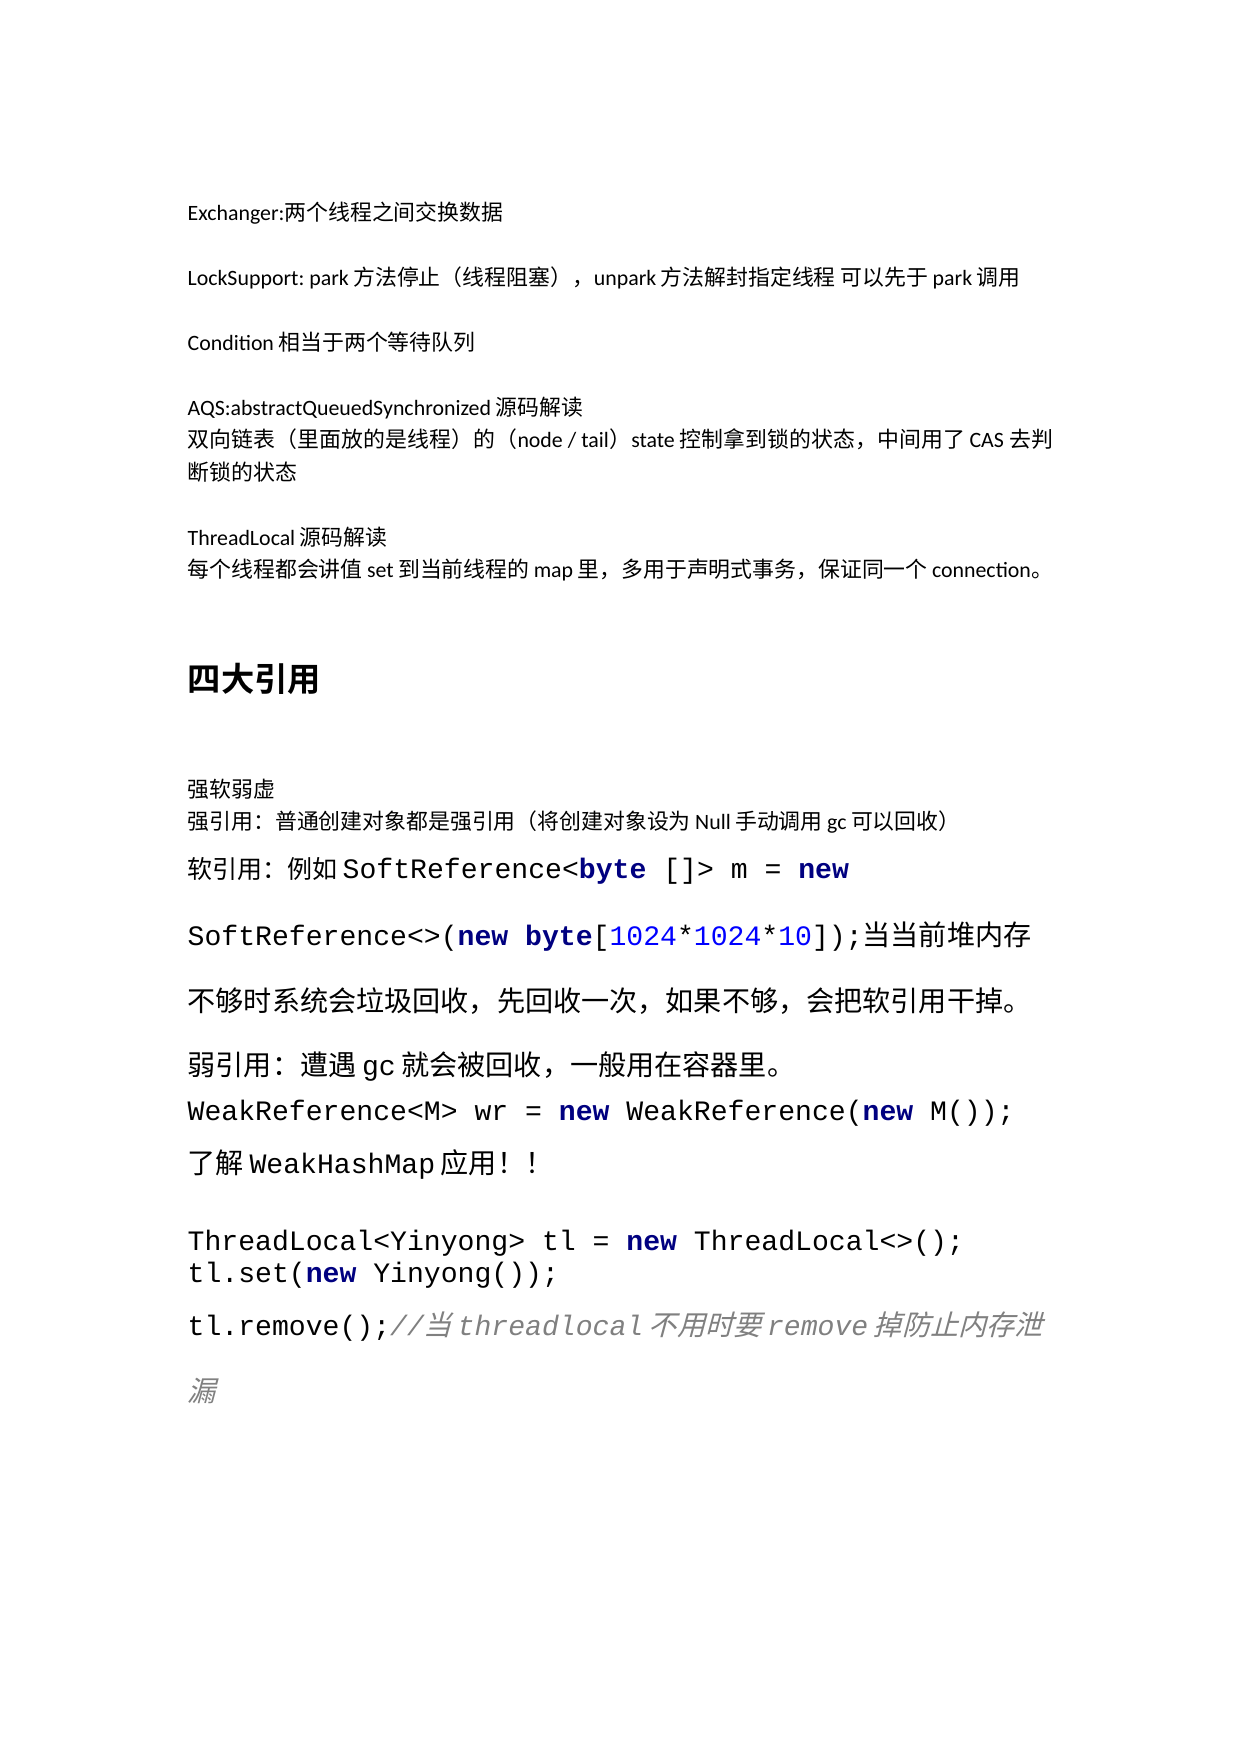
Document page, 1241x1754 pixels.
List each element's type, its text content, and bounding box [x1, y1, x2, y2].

text ThreadLocal<Yinyong> tl = new ThreadLocal<>(); tl.set(new Yinyong()); tl.remove();//当threadlocal不用时要remove掉防止内存泄漏 [187, 1226, 1053, 1421]
text 强软弱虚 [187, 771, 1053, 804]
text ThreadLocal源码解读 [187, 519, 1053, 552]
text AQS:abstractQueuedSynchronized源码解读 [187, 389, 1053, 422]
text Exchanger:两个线程之间交换数据 [187, 194, 1053, 227]
text 软引用：例如SoftReference<byte []> m = new SoftReference<>(new byte[1024*1024*10]);当当前堆内存不够时系统会垃圾回收，先回收一次，如果不够，会把软引用干掉。 [187, 836, 1053, 1031]
subtitle 四大引用 [187, 644, 1053, 709]
text LockSupport: park方法停止（线程阻塞），unpark方法解封指定线程 可以先于park调用 [187, 259, 1053, 292]
text 双向链表（里面放的是线程）的（node / tail）state控制拿到锁的状态，中间用了CAS 去判断锁的状态 [187, 422, 1053, 487]
text 弱引用：遭遇gc就会被回收，一般用在容器里。WeakReference<M> wr = new WeakReference(new M()); 了解WeakHashMap应用！！ [187, 1031, 1053, 1194]
text 强引用：普通创建对象都是强引用（将创建对象设为Null手动调用gc可以回收） [187, 804, 1053, 836]
text 每个线程都会讲值set到当前线程的map里，多用于声明式事务，保证同一个connection。 [187, 552, 1053, 584]
text Condition相当于两个等待队列 [187, 324, 1053, 357]
